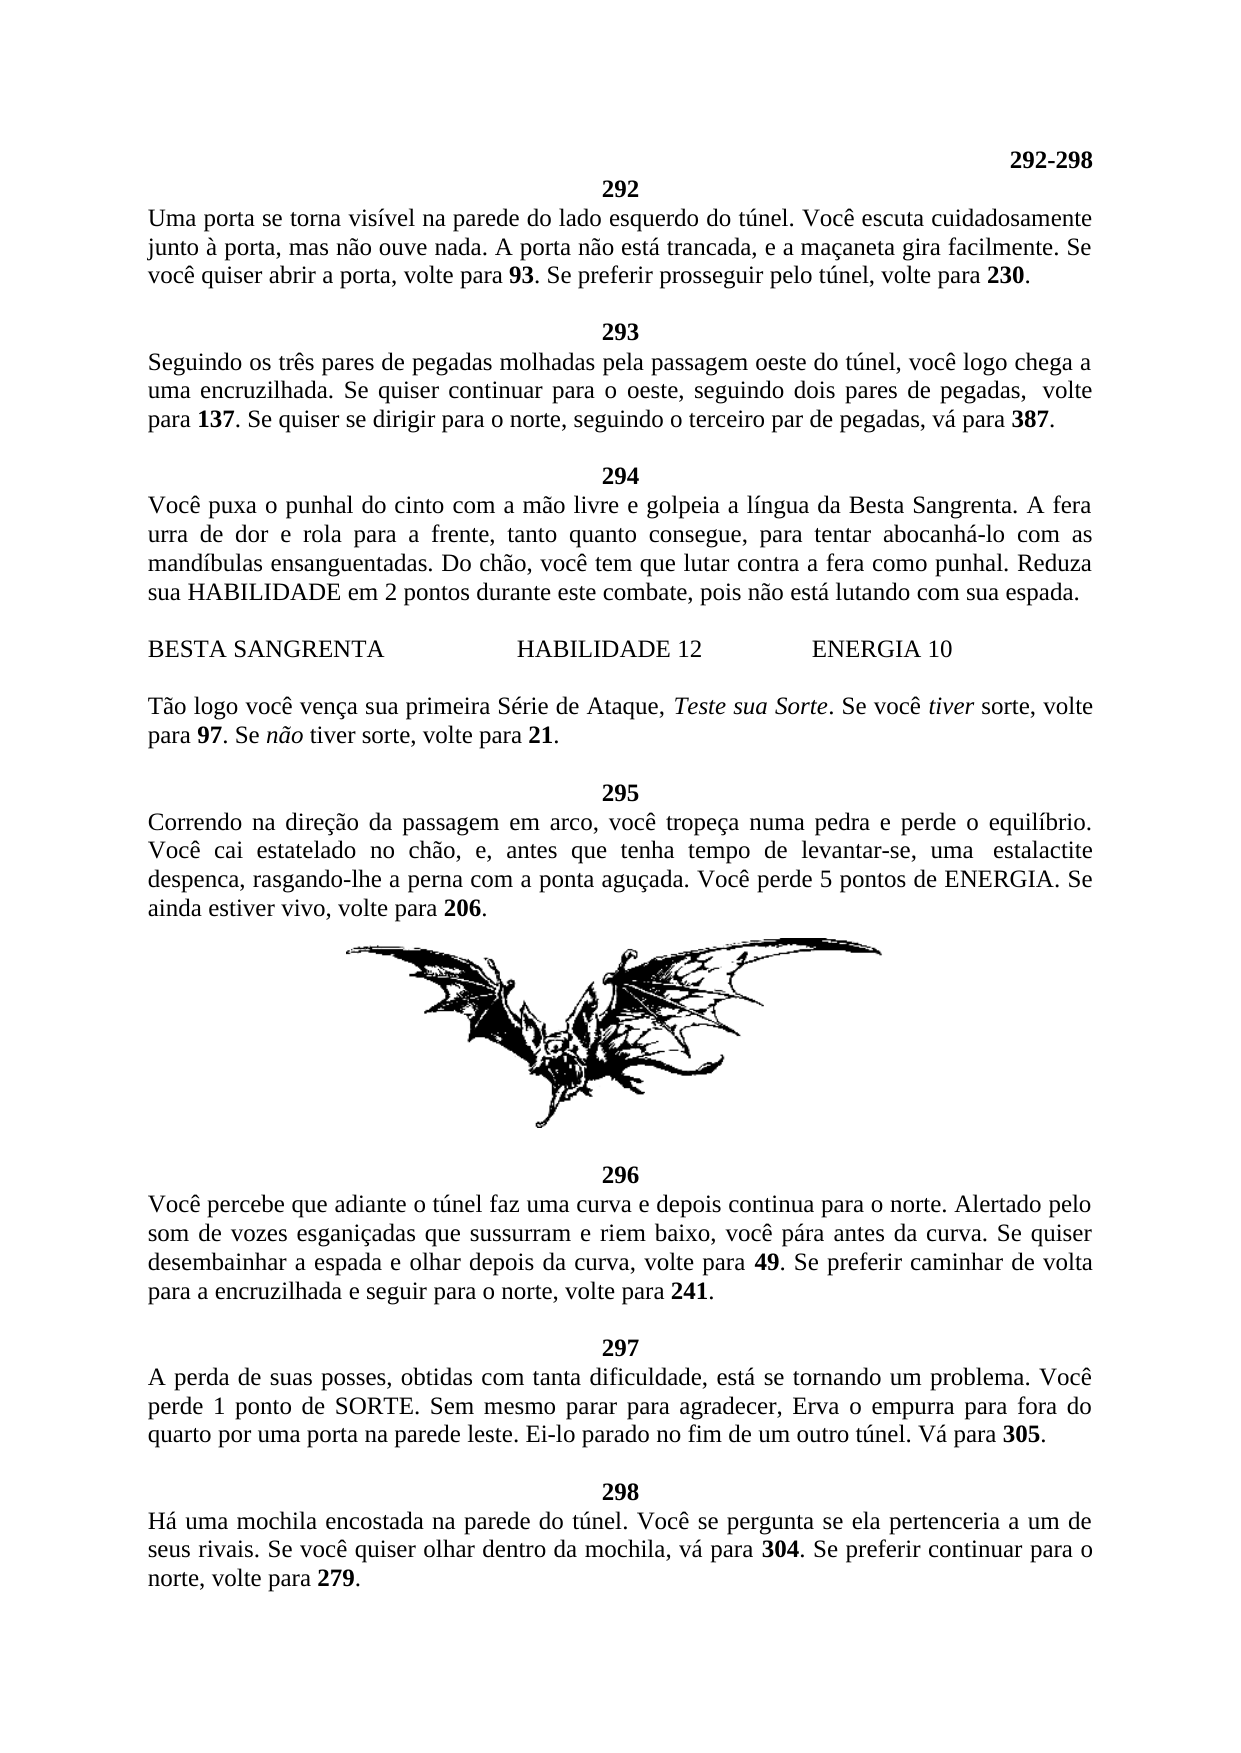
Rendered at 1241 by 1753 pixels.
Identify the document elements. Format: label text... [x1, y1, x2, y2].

subtitle 296 [175, 1161, 1065, 1189]
subtitle 297 [175, 1333, 1065, 1362]
text 292 [175, 174, 1065, 203]
picture [346, 938, 883, 1128]
subtitle 293 [175, 318, 1065, 347]
text Correndo na direção da passagem em arco, você tropeça numa pedra e perde o equilíbrio. Você cai estatelado no chão, e, antes que tenha tempo de levantar-se, uma estalactite despenca, rasgando-lhe a perna com a ponta aguçada. Você perde 5 pontos de ENERGIA. Se ainda estiver vivo, volte para 206. [148, 807, 1093, 922]
text BESTA SANGRENTA HABILIDADE 12 ENERGIA 10 [148, 634, 1240, 663]
subtitle 295 [175, 778, 1065, 807]
text A perda de suas posses, obtidas com tanta dificuldade, está se tornando um problema. Você perde 1 ponto de SORTE. Sem mesmo parar para agradecer, Erva o empurra para fora do quarto por uma porta na parede leste. Ei-lo parado no fim de um outro túnel. Vá para 305. [148, 1362, 1093, 1448]
subtitle 292-298 [1007, 145, 1095, 174]
subtitle 298 [175, 1477, 1065, 1506]
text Seguindo os três pares de pegadas molhadas pela passagem oeste do túnel, você logo chega a uma encruzilhada. Se quiser continuar para o oeste, seguindo dois pares de pegadas, volte para 137. Se quiser se dirigir para o norte, seguindo o terceiro par de pegadas, vá para 387. [148, 347, 1093, 433]
text Você puxa o punhal do cinto com a mão livre e golpeia a língua da Besta Sangrenta. A fera urra de dor e rola para a frente, tanto quanto consegue, para tentar abocanhá-lo com as mandíbulas ensanguentadas. Do chão, você tem que lutar contra a fera como punhal. Reduza sua HABILIDADE em 2 pontos durante este combate, pois não está lutando com sua espada. [148, 490, 1093, 605]
text Você percebe que adiante o túnel faz uma curva e depois continua para o norte. Alertado pelo som de vozes esganiçadas que sussurram e riem baixo, você pára antes da curva. Se quiser desembainhar a espada e olhar depois da curva, volte para 49. Se preferir caminhar de volta para a encruzilhada e seguir para o norte, volte para 241. [148, 1189, 1093, 1304]
subtitle 294 [175, 462, 1065, 490]
text Uma porta se torna visível na parede do lado esquerdo do túnel. Você escuta cuidadosamente junto à porta, mas não ouve nada. A porta não está trancada, e a maçaneta gira facilmente. Se você quiser abrir a porta, volte para 93. Se preferir prosseguir pelo túnel, volte para 230. [148, 203, 1093, 289]
text Tão logo você vença sua primeira Série de Ataque, Teste sua Sorte. Se você tiver sorte, volte para 97. Se não tiver sorte, volte para 21. [148, 691, 1093, 749]
text Há uma mochila encostada na parede do túnel. Você se pergunta se ela pertenceria a um de seus rivais. Se você quiser olhar dentro da mochila, vá para 304. Se preferir continuar para o norte, volte para 279. [148, 1506, 1093, 1592]
